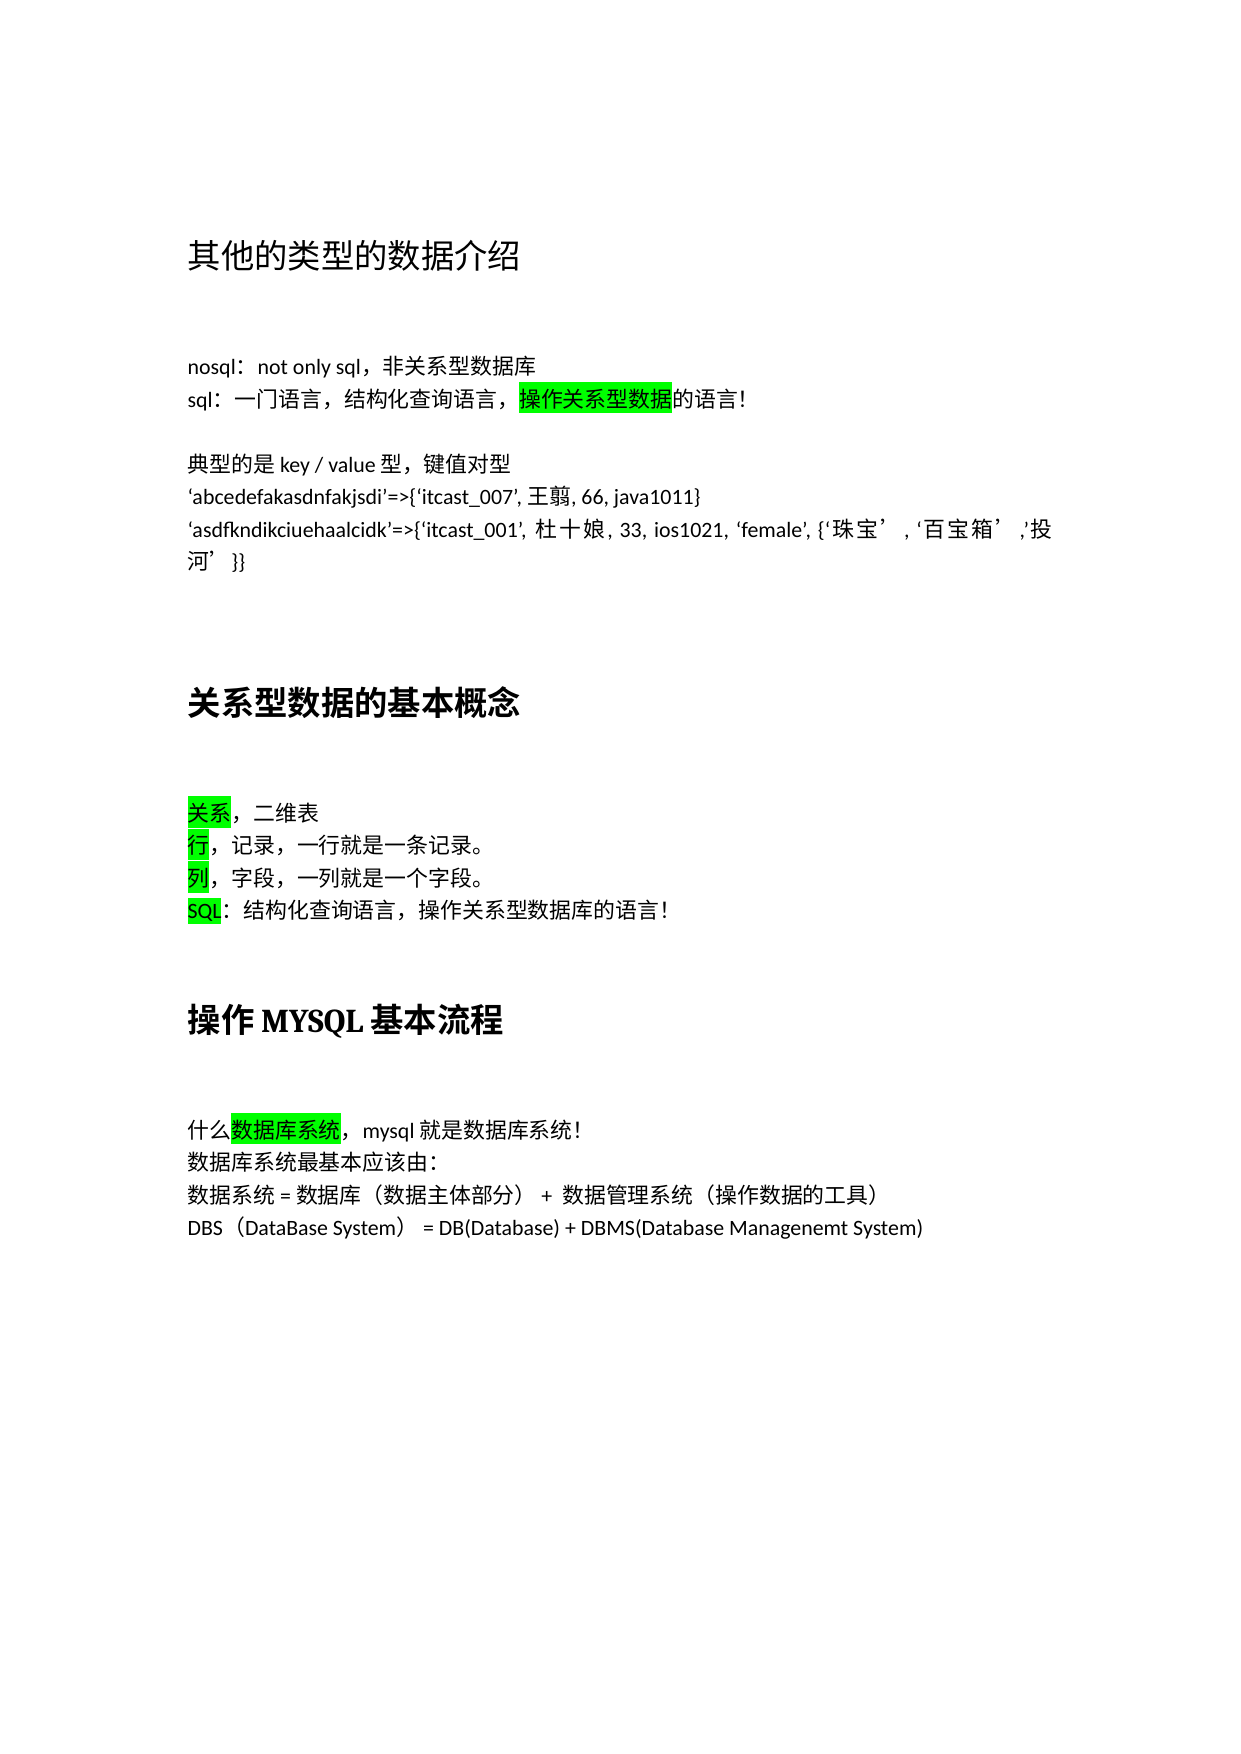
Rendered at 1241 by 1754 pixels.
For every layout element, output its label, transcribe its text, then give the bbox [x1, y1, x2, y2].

text 什么数据库系统，mysql 就是数据库系统！ [187, 1112, 1053, 1145]
text ‘asdfkndikciuehaalcidk’=>{‘itcast_001’, 杜十娘, 33, ios1021, ‘female’, {‘珠宝’, ‘百宝箱’,’投河’}} [187, 511, 1053, 576]
text SQL：结构化查询语言，操作关系型数据库的语言！ [187, 893, 1053, 926]
text DBS（DataBase System） = DB(Database) + DBMS(Database Managenemt System) [187, 1210, 1053, 1242]
subtitle 关系型数据的基本概念 [187, 668, 1053, 733]
text ‘abcedefakasdnfakjsdi’=>{‘itcast_007’, 王翦, 66, java1011} [187, 479, 1053, 511]
text sql：一门语言，结构化查询语言，操作关系型数据的语言！ [187, 381, 1053, 414]
subtitle 其他的类型的数据介绍 [187, 222, 1053, 287]
text 关系，二维表 [231, 796, 1053, 828]
text nosql：not only sql，非关系型数据库 [187, 349, 1053, 381]
subtitle 操作MYSQL基本流程 [187, 985, 1053, 1050]
text 列，字段，一列就是一个字段。 [209, 861, 1053, 893]
text 数据库系统最基本应该由： [187, 1145, 1053, 1177]
text 行，记录，一行就是一条记录。 [187, 828, 1053, 861]
text 数据系统 = 数据库（数据主体部分） + 数据管理系统（操作数据的工具） [187, 1177, 1053, 1210]
text 典型的是 key / value型，键值对型 [187, 446, 1053, 479]
